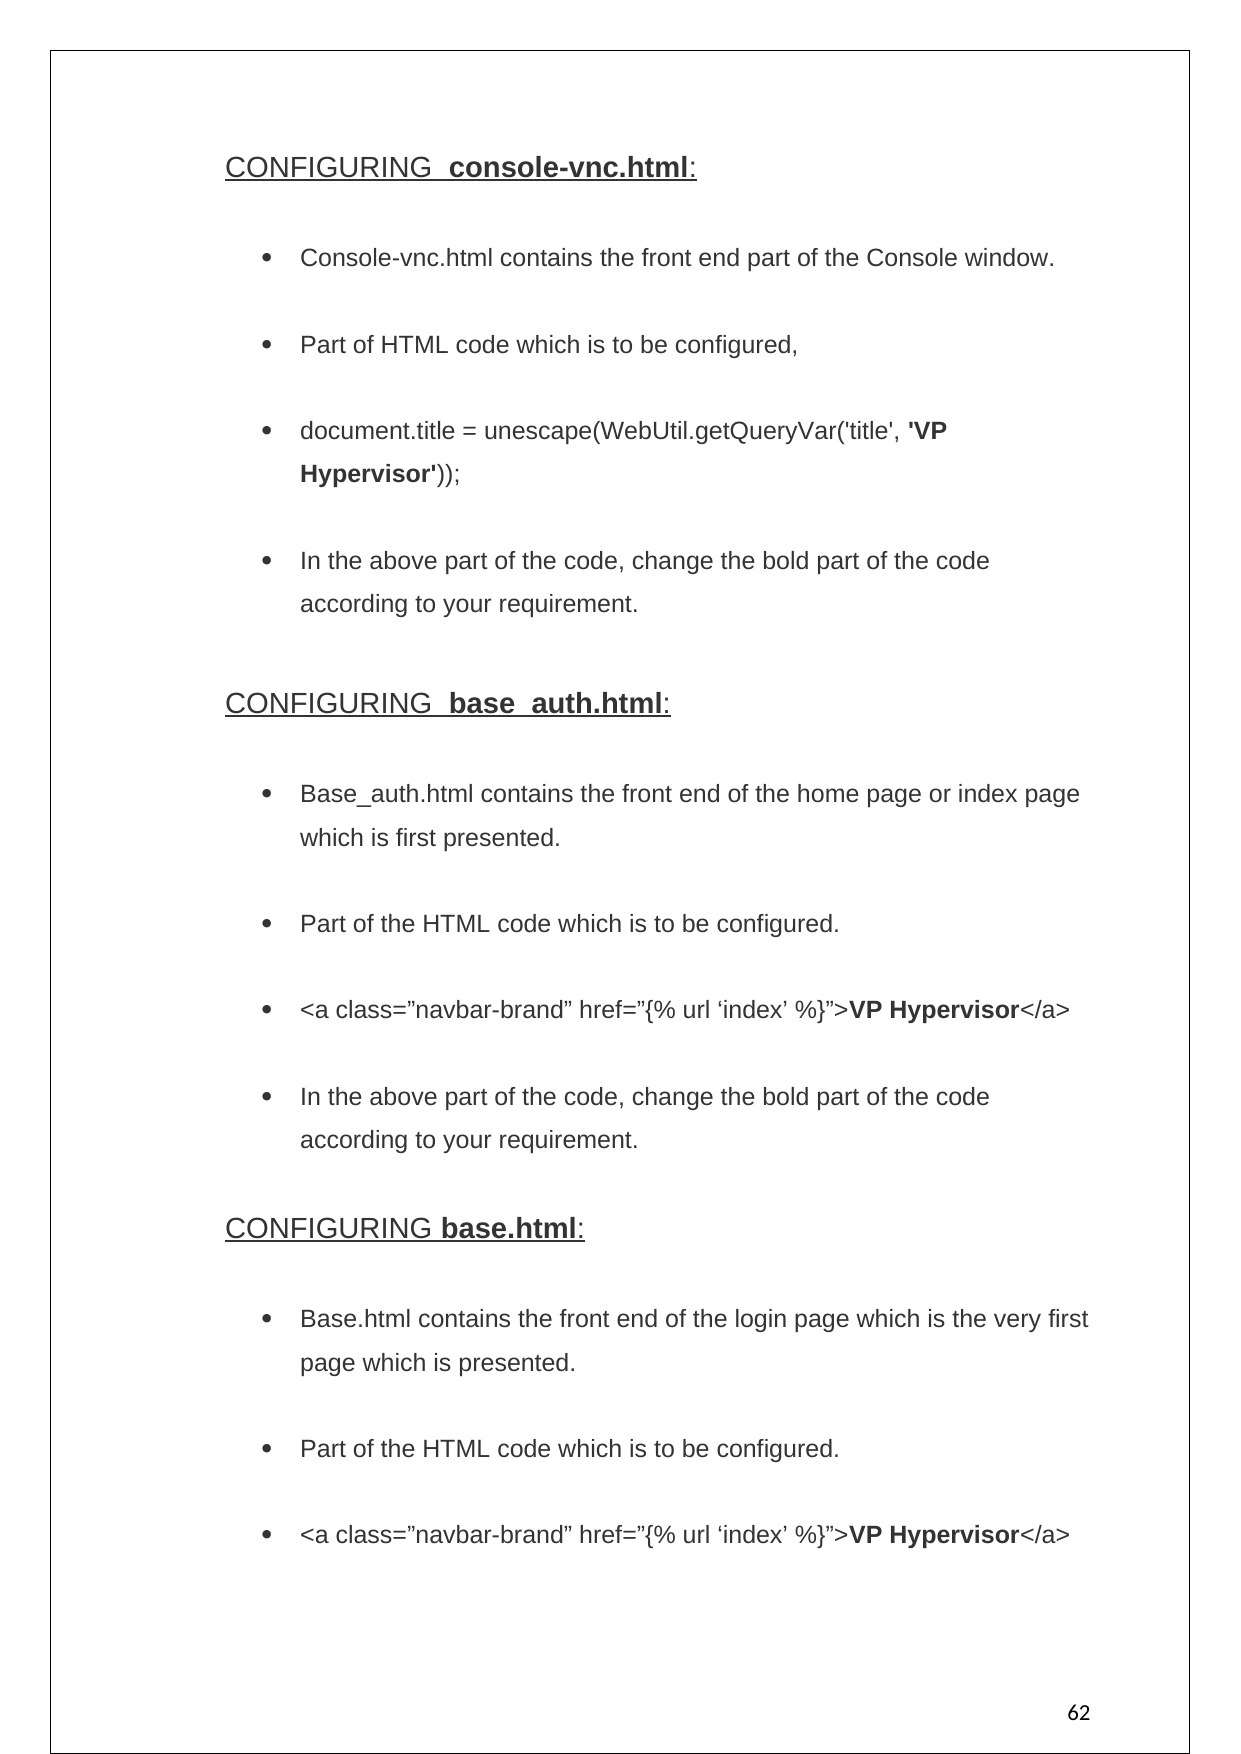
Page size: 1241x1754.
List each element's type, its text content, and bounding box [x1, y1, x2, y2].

list Part of the HTML code which is to be configured. [262, 1434, 1090, 1463]
list <a class=”navbar-brand” href=”{% url ‘index’ %}”>VP Hypervisor</a> [262, 1520, 1090, 1549]
text CONFIGURING console-vnc.html: [225, 150, 1090, 183]
list In the above part of the code, change the bold part of the code according to your requirement. [262, 546, 1090, 618]
list Base.html contains the front end of the login page which is the very first page which is presented. [262, 1304, 1090, 1376]
text CONFIGURING base_auth.html: [225, 686, 1090, 719]
list Part of the HTML code which is to be configured. [262, 909, 1090, 938]
text CONFIGURING base.html: [225, 1211, 1090, 1244]
list Console-vnc.html contains the front end part of the Console window. [262, 243, 1090, 272]
list Base_auth.html contains the front end of the home page or index page which is first presented. [262, 779, 1090, 851]
list <a class=”navbar-brand” href=”{% url ‘index’ %}”>VP Hypervisor</a> [262, 995, 1090, 1024]
list document.title = unescape(WebUtil.getQueryVar('title', 'VP Hypervisor')); [262, 416, 1090, 488]
list Part of HTML code which is to be configured, [262, 330, 1090, 359]
list In the above part of the code, change the bold part of the code according to your requirement. [262, 1081, 1090, 1153]
